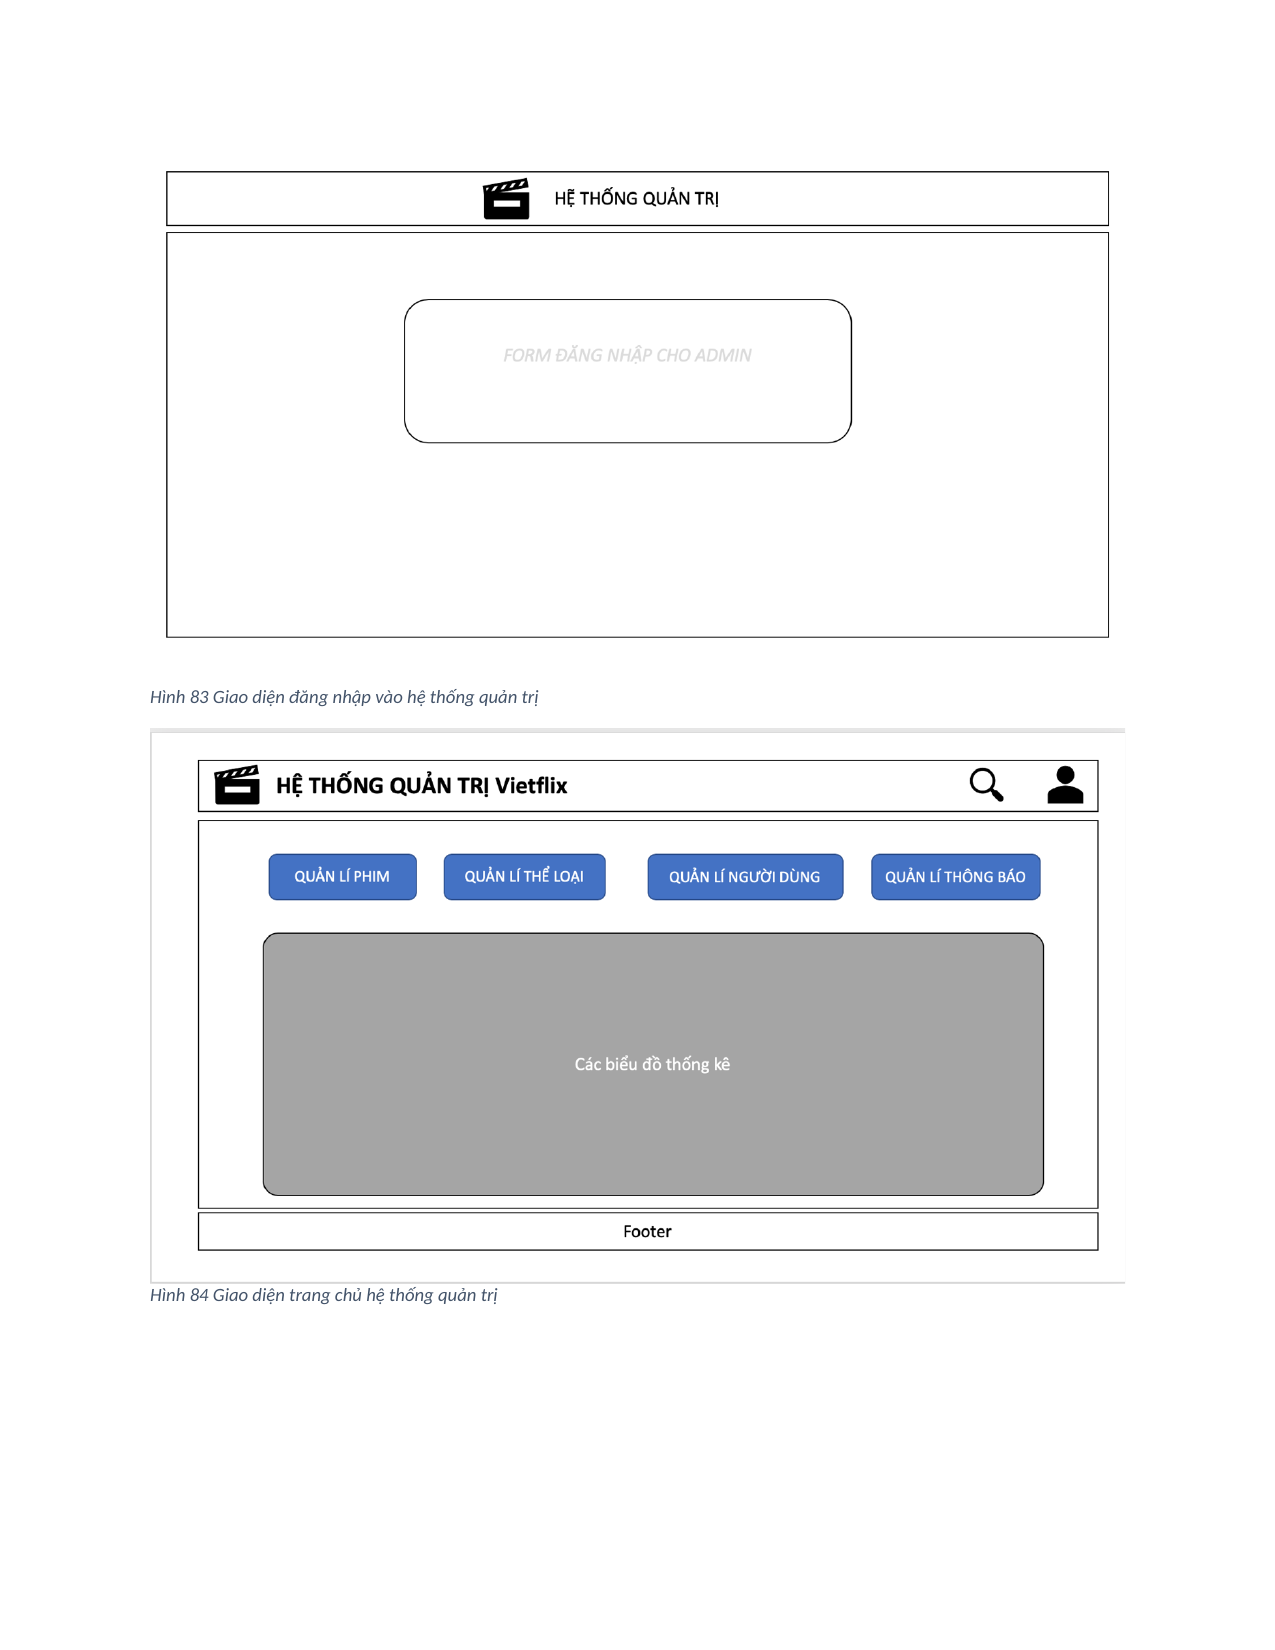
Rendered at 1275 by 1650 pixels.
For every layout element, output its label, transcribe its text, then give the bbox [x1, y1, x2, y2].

text Hình 84 Giao diện trang chủ hệ thống quản trị [150, 1284, 1125, 1306]
text Hình 83 Giao diện đăng nhập vào hệ thống quản trị [150, 685, 1125, 708]
picture [150, 150, 1125, 685]
picture [150, 728, 1125, 1284]
